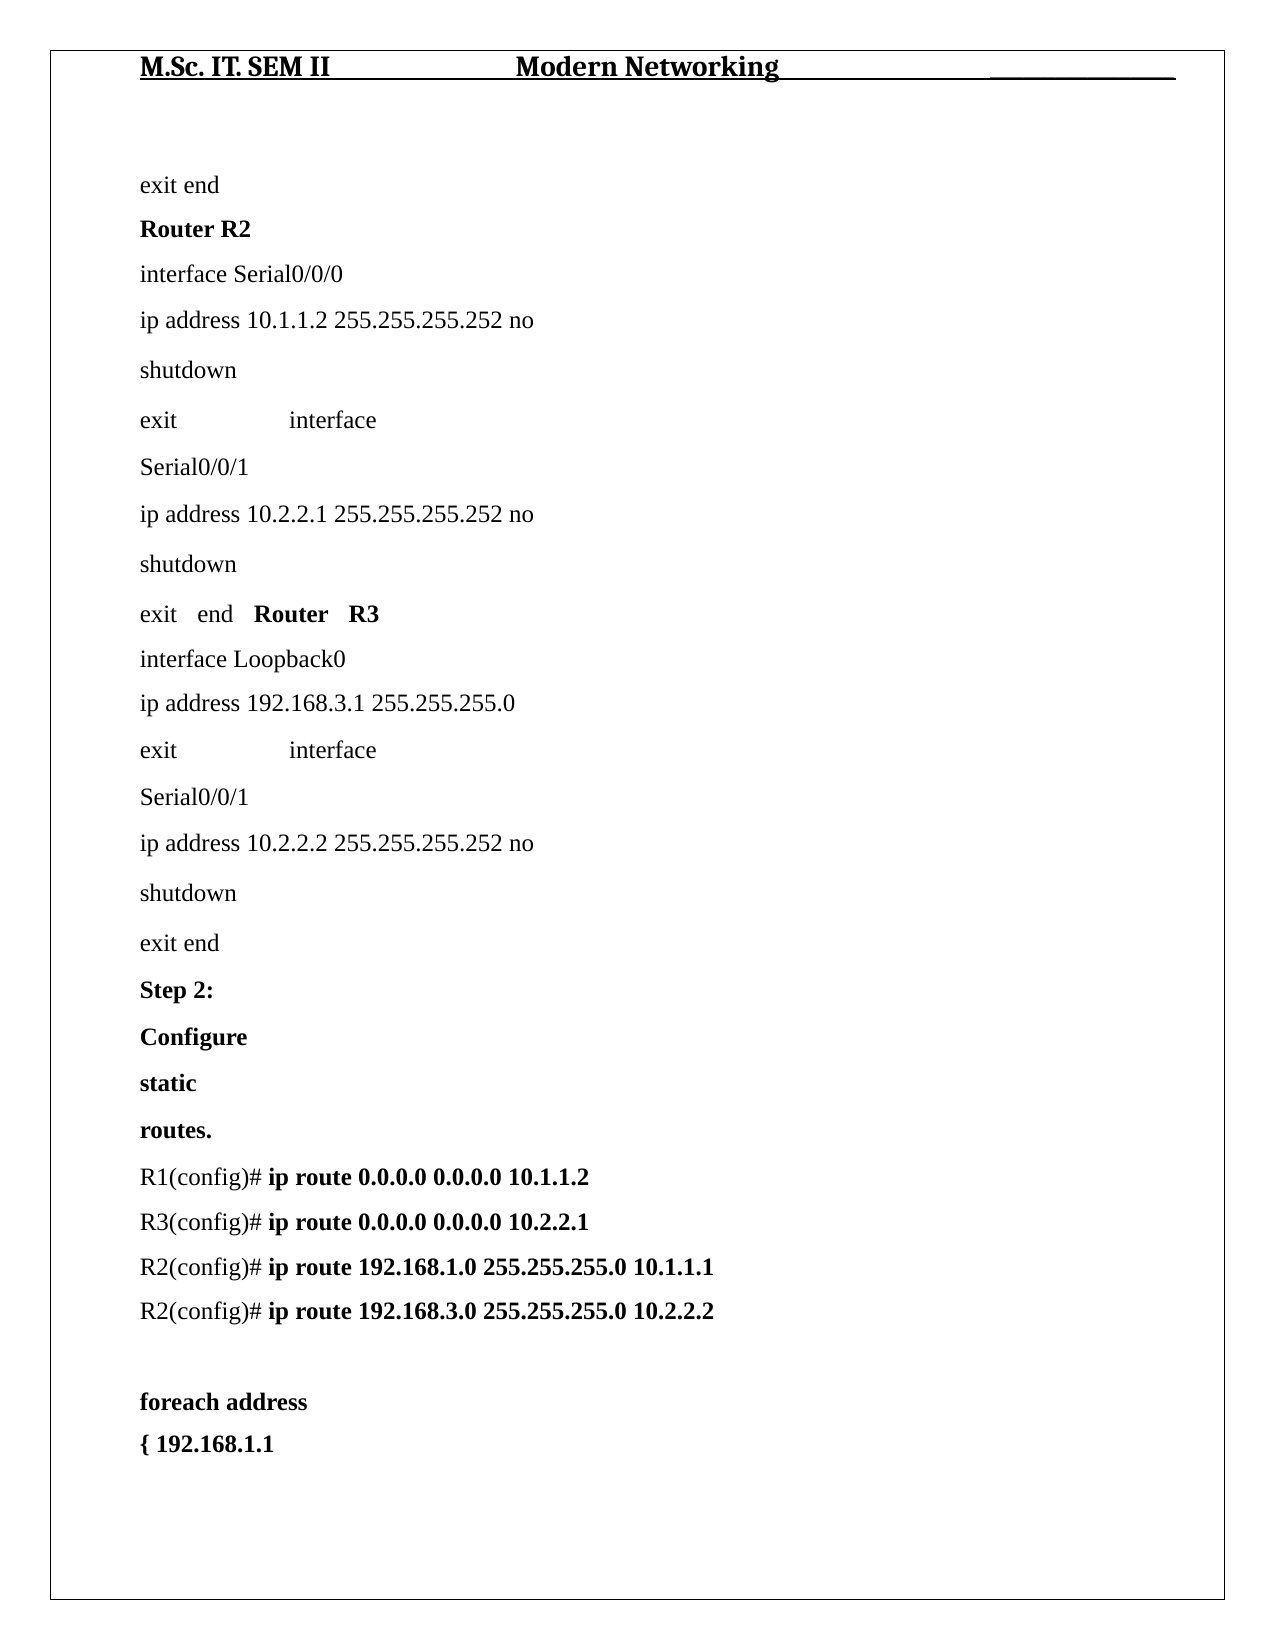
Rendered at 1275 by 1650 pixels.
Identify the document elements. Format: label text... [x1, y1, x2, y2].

text exit end Router R2 [139, 170, 283, 243]
text ip address 10.2.2.1 255.255.255.252 no [139, 499, 559, 528]
text R1(config)# ip route 0.0.0.0 0.0.0.0 10.1.1.2 [139, 1162, 1189, 1191]
text R3(config)# ip route 0.0.0.0 0.0.0.0 10.2.2.1 [139, 1207, 1189, 1235]
text shutdown [139, 878, 1128, 907]
text exit interface Serial0/0/1 [139, 735, 376, 810]
text foreach address { 192.168.1.1 [139, 1387, 340, 1458]
text ip address 10.2.2.2 255.255.255.252 no [139, 828, 559, 857]
text exit interface Serial0/0/1 [139, 405, 376, 481]
text exit end Router R3 interface Loopback0 [139, 599, 379, 672]
text exit end Step 2: Configure static routes. [139, 928, 255, 1144]
text shutdown [139, 355, 1128, 384]
text shutdown [139, 549, 1128, 578]
text ip address 192.168.3.1 255.255.255.0 [139, 688, 1128, 717]
text R2(config)# ip route 192.168.3.0 255.255.255.0 10.2.2.2 [139, 1296, 1189, 1325]
text interface Serial0/0/0 [139, 259, 1128, 288]
text ip address 10.1.1.2 255.255.255.252 no [139, 306, 559, 334]
text R2(config)# ip route 192.168.1.0 255.255.255.0 10.1.1.1 [139, 1252, 1189, 1280]
